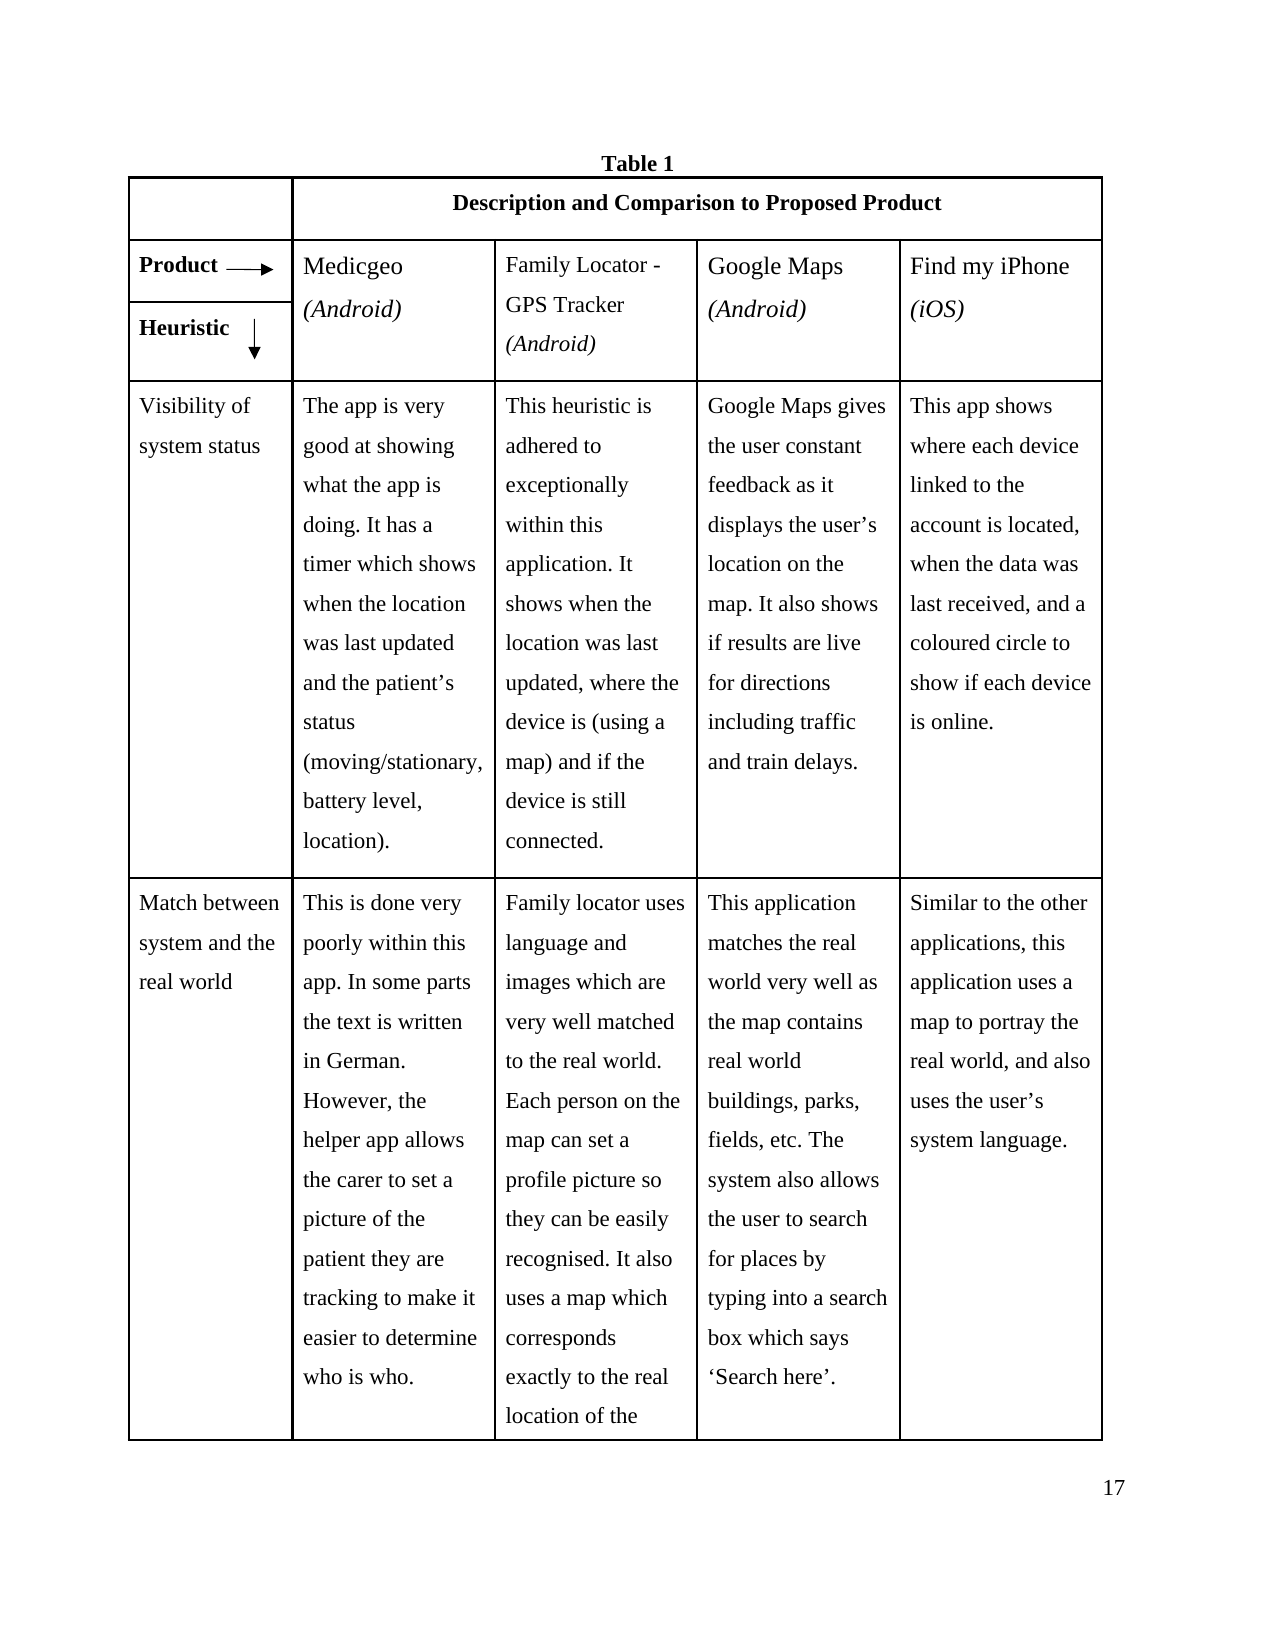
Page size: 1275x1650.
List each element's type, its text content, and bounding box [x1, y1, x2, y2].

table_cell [294, 879, 494, 1439]
table_cell Google Maps gives the user constant feedback as it displays the user’s location on the map. It also shows if results are live for directions including traffic and train delays. [698, 382, 899, 877]
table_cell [901, 879, 1101, 1439]
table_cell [698, 879, 899, 1439]
table_cell Medicgeo (Android) [294, 241, 494, 380]
table_cell The app is very good at showing what the app is doing. It has a timer which shows when the location was last updated and the patient’s status (moving/stationary, battery level, location). [294, 382, 494, 877]
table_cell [496, 879, 696, 1439]
table_cell This heuristic is adhered to exceptionally within this application. It shows when the location was last updated, where the device is (using a map) and if the device is still connected. [496, 382, 696, 877]
table_cell Product [130, 241, 291, 301]
table_header [130, 179, 291, 239]
table_header Description and Comparison to Proposed Product [294, 179, 1101, 239]
table_cell Google Maps (Android) [698, 241, 899, 380]
table_cell Visibility of system status [130, 382, 291, 877]
table_cell This app shows where each device linked to the account is located, when the data was last received, and a coloured circle to show if each device is online. [901, 382, 1101, 877]
table_cell Find my iPhone (iOS) [901, 241, 1101, 380]
text Table 1 [150, 150, 1125, 176]
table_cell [130, 879, 291, 1439]
table_cell Heuristic [130, 303, 291, 380]
table_cell Family Locator - GPS Tracker (Android) [496, 241, 696, 380]
